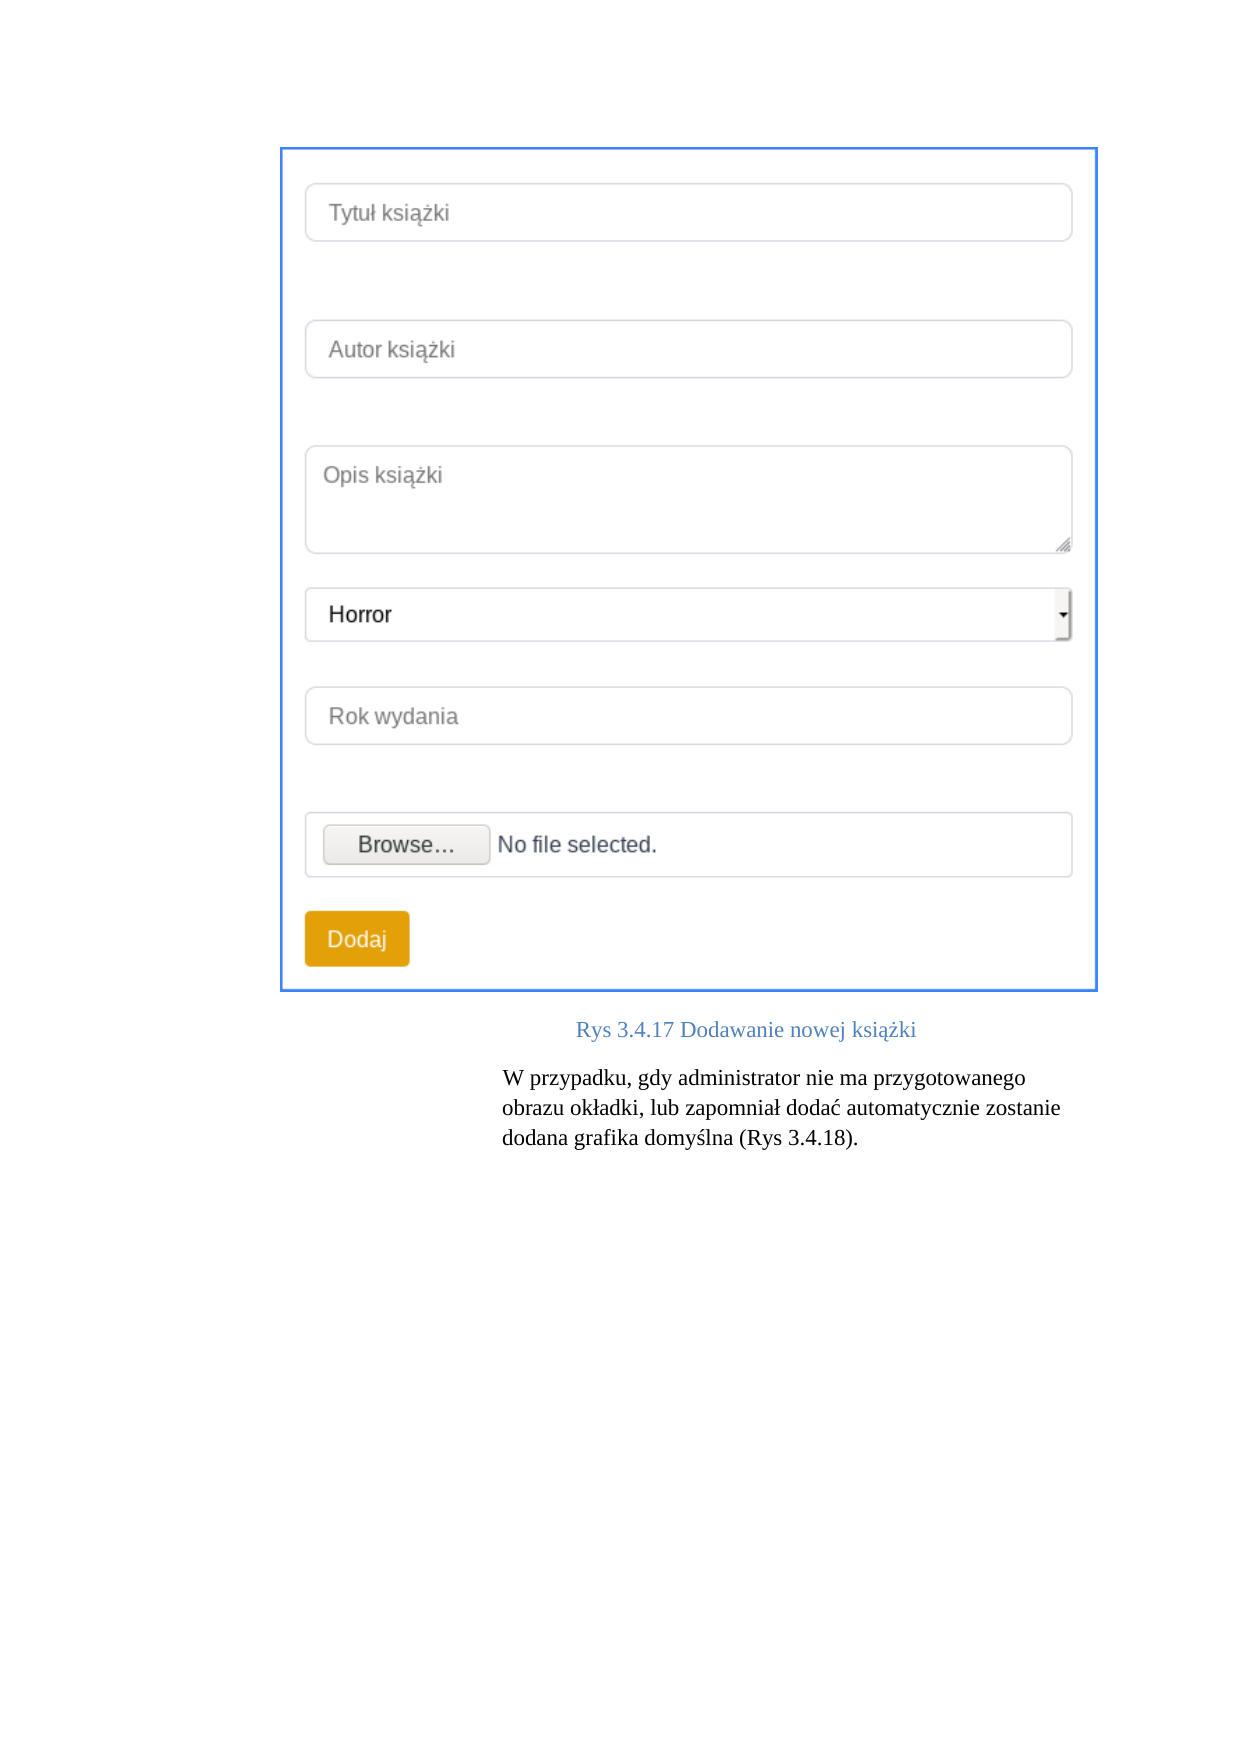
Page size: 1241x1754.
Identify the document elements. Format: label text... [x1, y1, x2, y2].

picture [280, 147, 1098, 992]
text W przypadku, gdy administrator nie ma przygotowanego obrazu okładki, lub zapomniał dodać automatycznie zostanie dodana grafika domyślna (Rys 3.4.18). [502, 1064, 1092, 1151]
text Rys 3.4.17 Dodawanie nowej książki [502, 1017, 1092, 1043]
